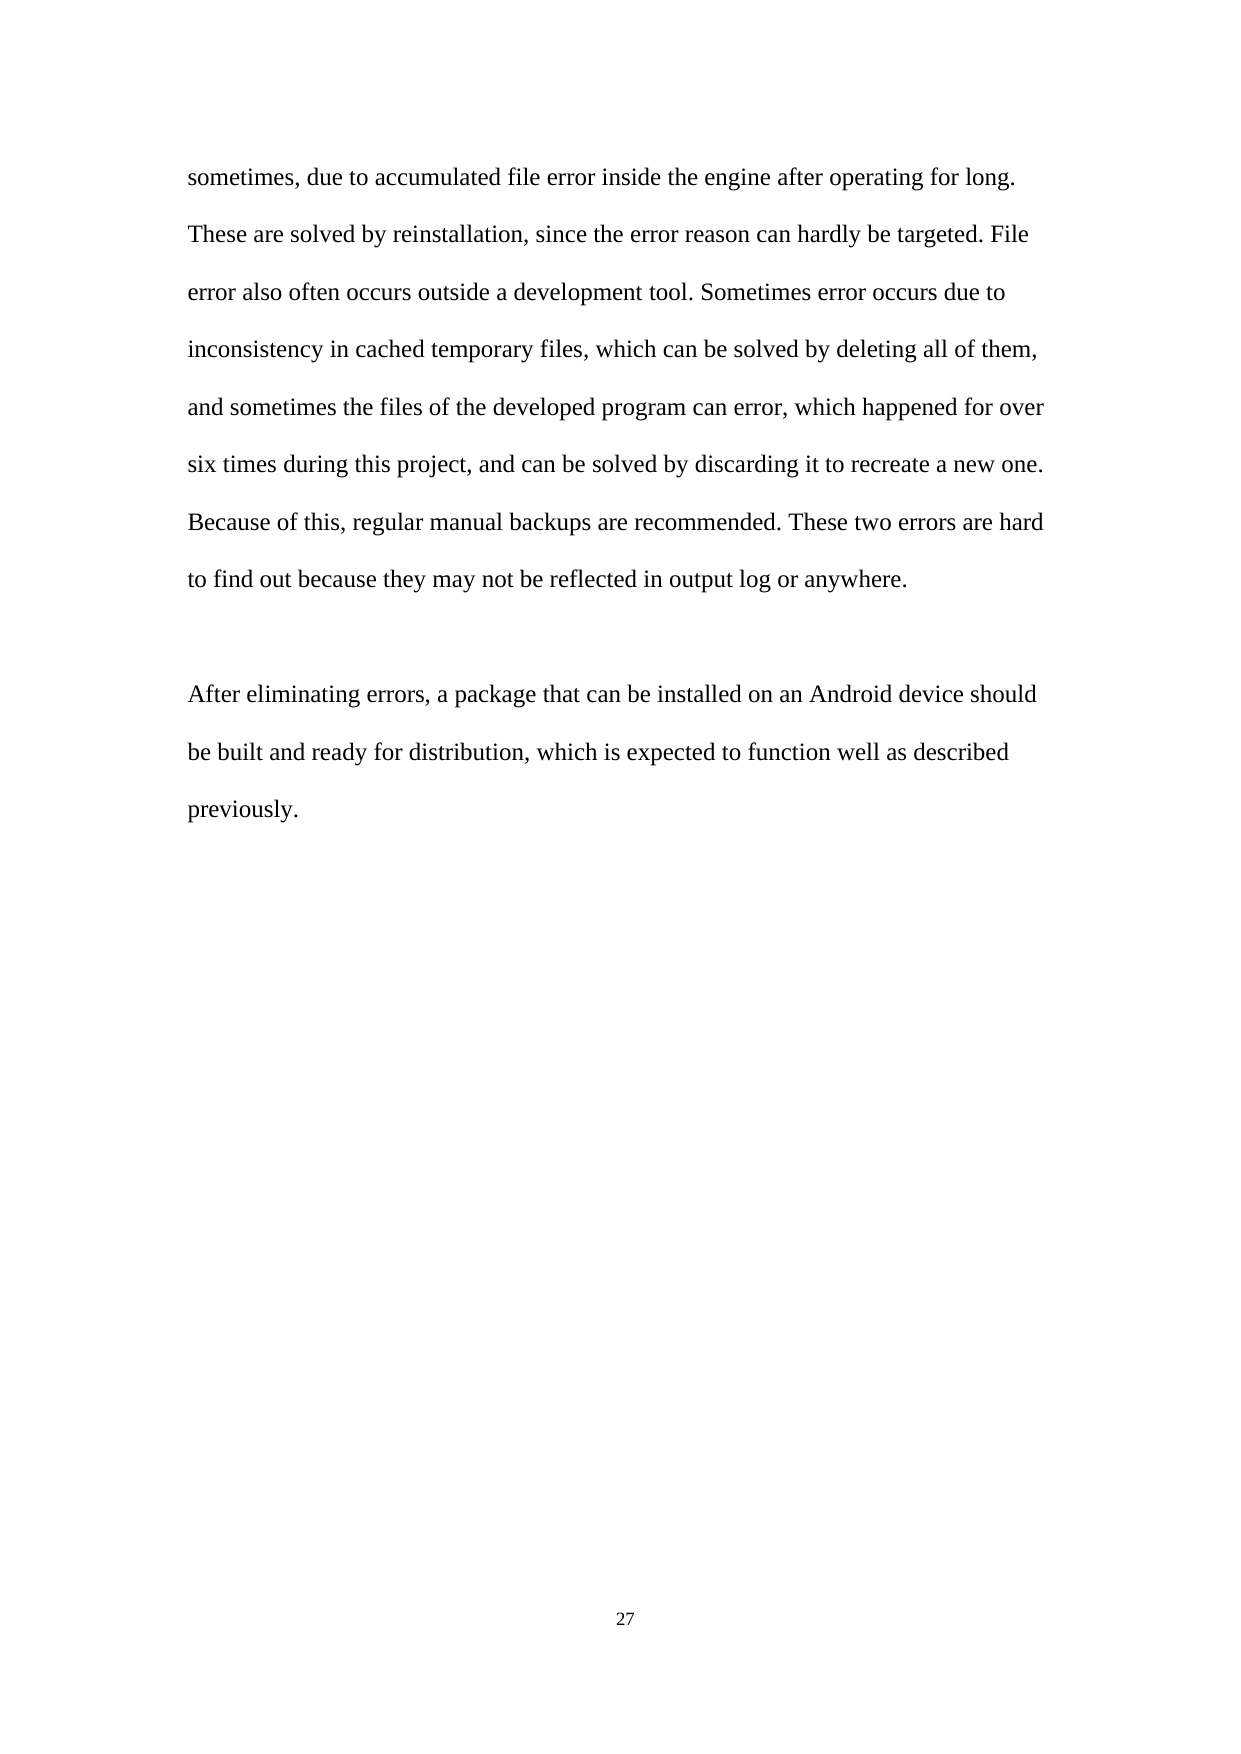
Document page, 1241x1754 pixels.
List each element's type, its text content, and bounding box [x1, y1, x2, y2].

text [187, 162, 1063, 593]
text After eliminating errors, a package that can be installed on an Android device should be built and ready for distribution, which is expected to function well as described previously. [187, 679, 1063, 823]
